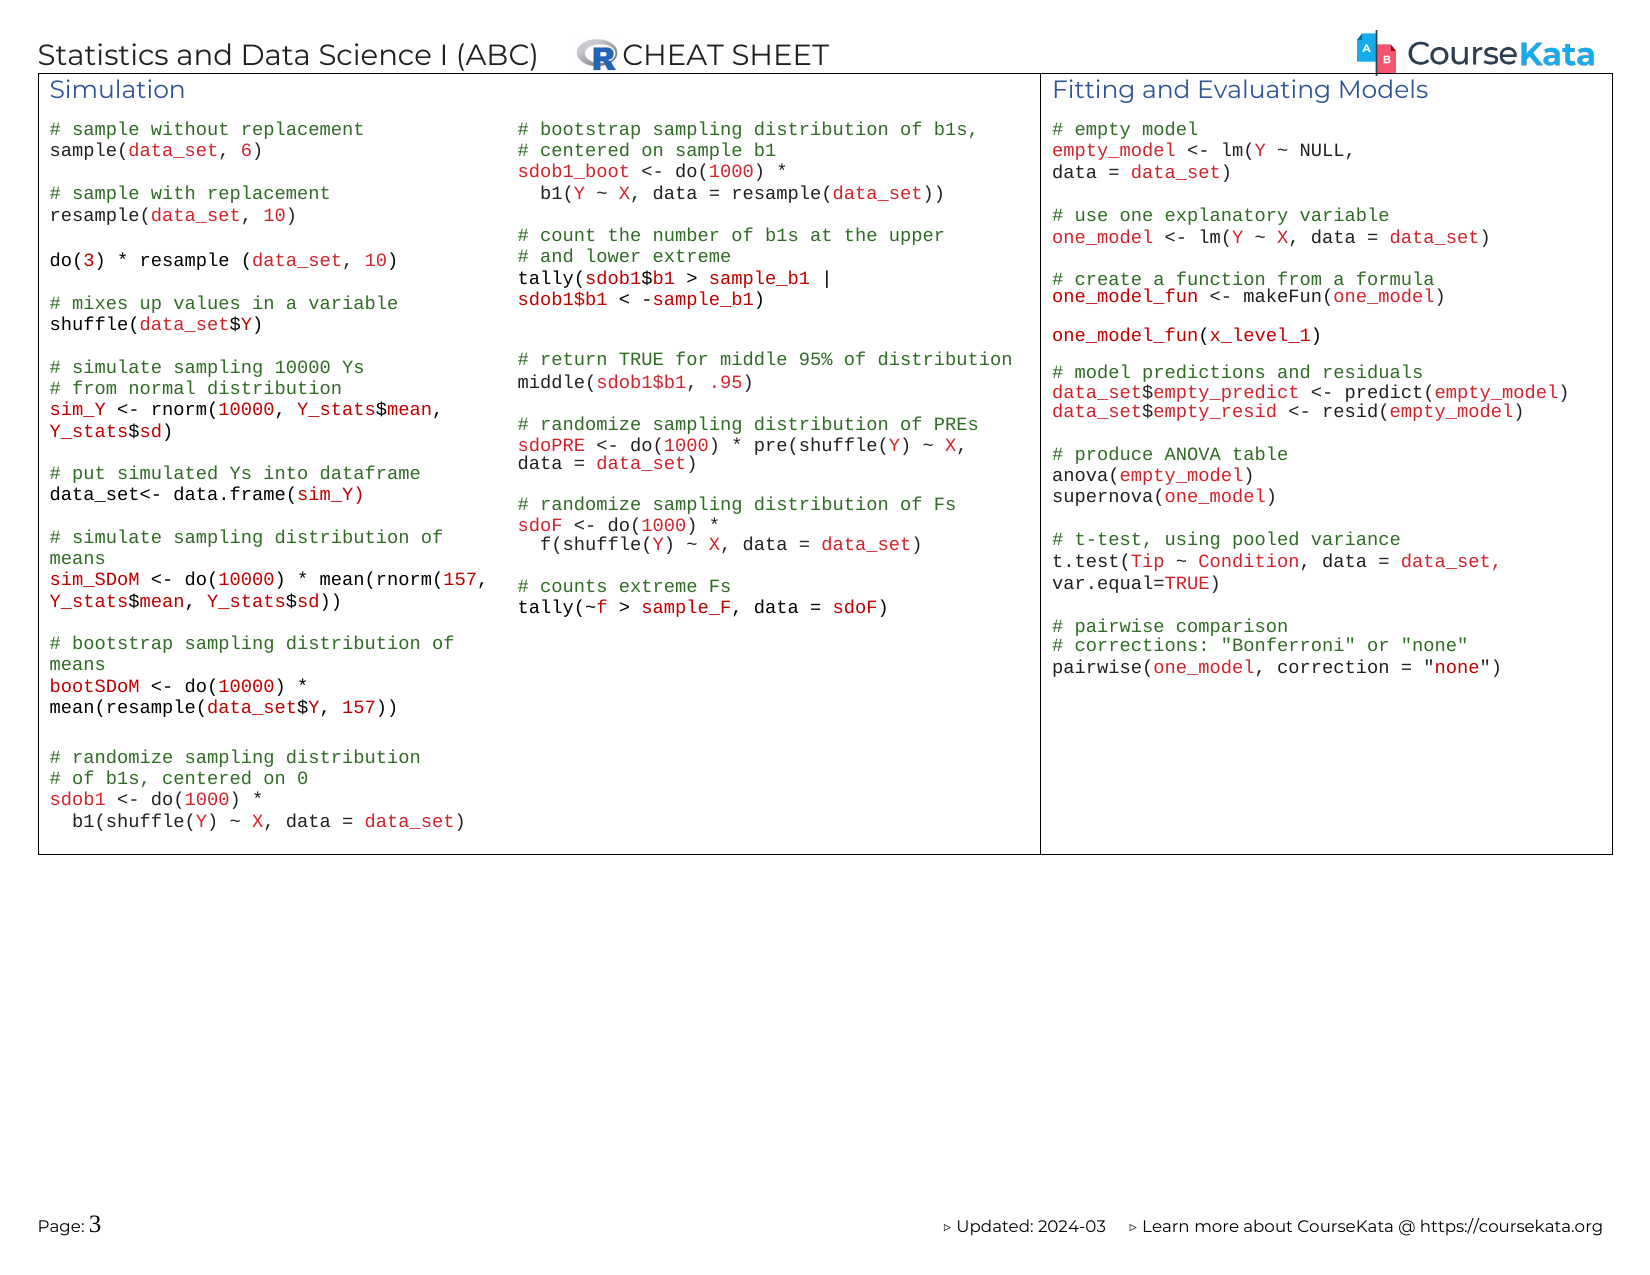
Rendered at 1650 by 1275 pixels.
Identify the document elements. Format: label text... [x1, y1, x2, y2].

picture [570, 34, 624, 73]
table_cell Simulation # sample without replacement sample(data_set, 6) # sample with replacement resample(data_set, 10) do(3) * resample (data_set, 10) # mixes up values in a variable shuffle(data_set$Y) # simulate sampling 10000 Ys # from normal distribution sim_Y <- rnorm(10000, Y_stats$mean, Y_stats$sd) # put simulated Ys into dataframe data_set<- data.frame(sim_Y) # simulate sampling distribution of means sim_SDoM <- do(10000) * mean(rnorm(157, Y_stats$mean, Y_stats$sd)) # bootstrap sampling distribution of means bootSDoM <- do(10000) * mean(resample(data_set$Y, 157)) # randomize sampling distribution # of b1s, centered on 0 sdob1 <- do(1000) * b1(shuffle(Y) ~ X, data = data_set) [39, 74, 506, 854]
table_cell Fitting and Evaluating Models # empty model empty_model <- lm(Y ~ NULL, data = data_set) # use one explanatory variable one_model <- lm(Y ~ X, data = data_set) # create a function from a formula one_model_fun <- makeFun(one_model) one_model_fun(x_level_1) # model predictions and residuals data_set$empty_predict <- predict(empty_model) data_set$empty_resid <- resid(empty_model) # produce ANOVA table anova(empty_model) supernova(one_model) # t-test, using pooled variance t.test(Tip ~ Condition, data = data_set, var.equal=TRUE) # pairwise comparison # corrections: "Bonferroni" or "none" pairwise(one_model, correction = "none") [1041, 74, 1612, 854]
table_cell # bootstrap sampling distribution of b1s, # centered on sample b1 sdob1_boot <- do(1000) * b1(Y ~ X, data = resample(data_set)) # count the number of b1s at the upper # and lower extreme tally(sdob1$b1 > sample_b1 | sdob1$b1 < -sample_b1) # return TRUE for middle 95% of distribution middle(sdob1$b1, .95) # randomize sampling distribution of PREs sdoPRE <- do(1000) * pre(shuffle(Y) ~ X, data = data_set) # randomize sampling distribution of Fs sdoF <- do(1000) * f(shuffle(Y) ~ X, data = data_set) # counts extreme Fs tally(~f > sample_F, data = sdoF) [506, 74, 1040, 854]
picture [1357, 28, 1595, 73]
